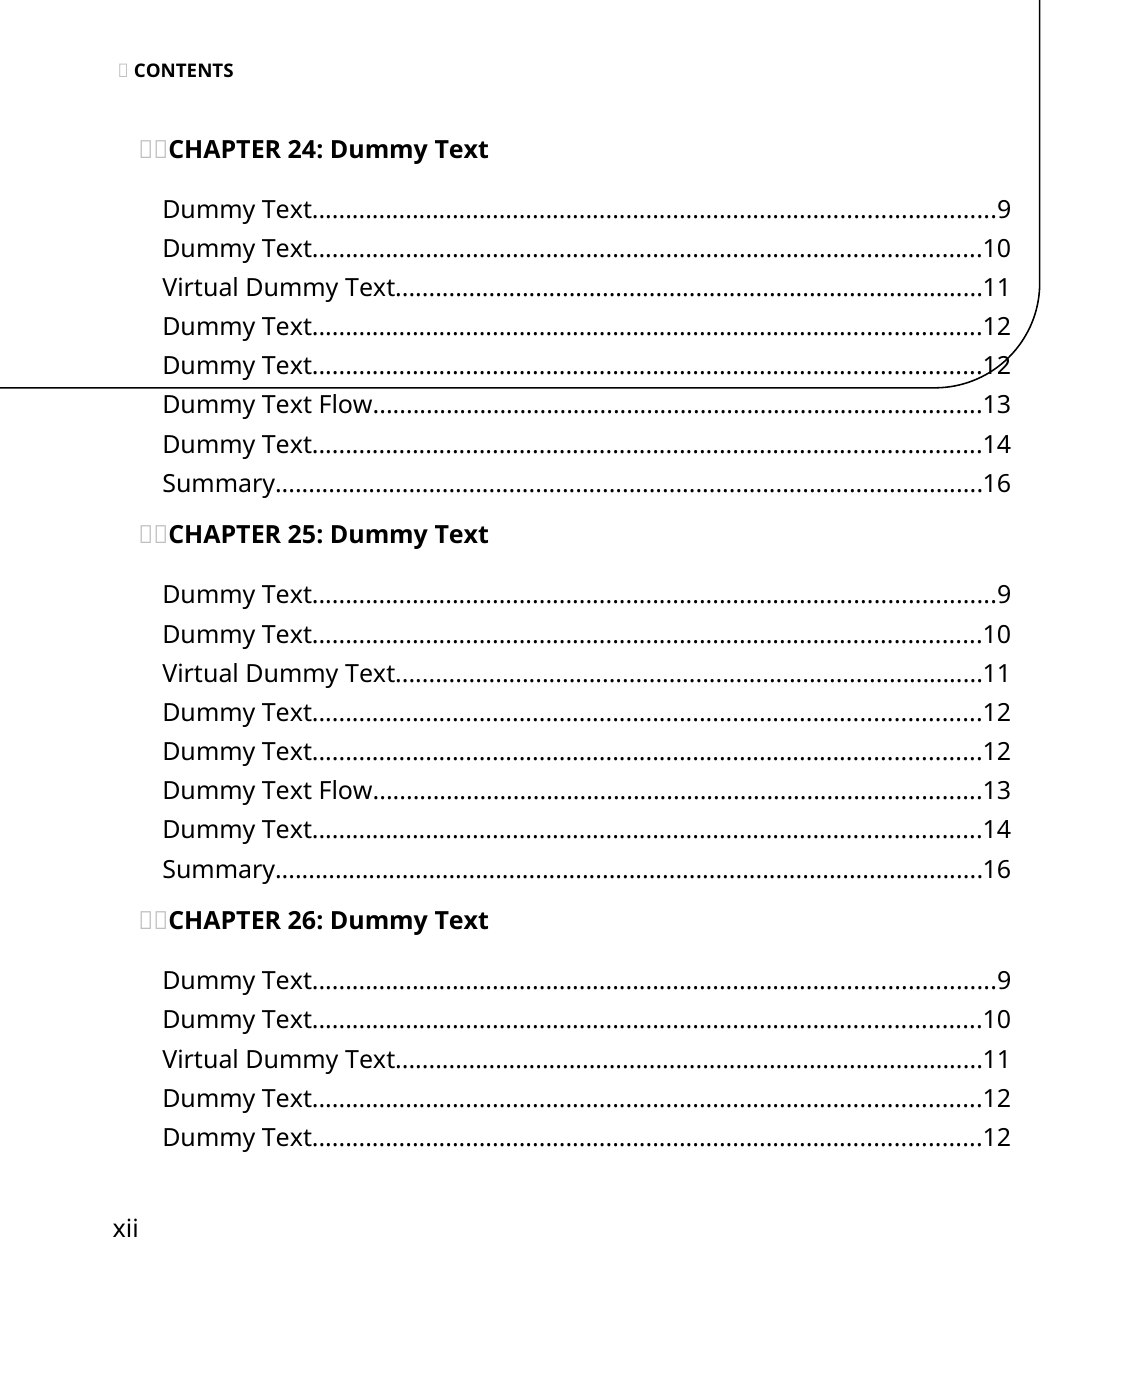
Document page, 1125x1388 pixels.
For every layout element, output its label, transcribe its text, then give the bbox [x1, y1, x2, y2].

text Dummy Text 9 [162, 577, 1050, 611]
text Summary 16 [162, 851, 1050, 885]
text Dummy Text 12 [162, 309, 1050, 343]
text Virtual Dummy Text 11 [162, 1041, 1050, 1075]
text Virtual Dummy Text 11 [162, 655, 1050, 689]
text Summary 16 [162, 465, 1050, 499]
text Dummy Text 12 [162, 1119, 1050, 1154]
text Dummy Text 14 [162, 812, 1050, 846]
text Dummy Text Flow 13 [162, 773, 1050, 807]
text Dummy Text 9 [162, 963, 1050, 997]
text CHAPTER 26: Dummy Text 281 [138, 903, 1050, 937]
text Dummy Text 12 [162, 694, 1050, 729]
text Dummy Text 9 [162, 191, 1050, 225]
text Dummy Text 12 [162, 1080, 1050, 1114]
text Dummy Text Flow 13 [162, 387, 1050, 421]
text Dummy Text 10 [162, 230, 1050, 264]
text Dummy Text 12 [162, 348, 1050, 382]
text CHAPTER 25: Dummy Text 263 [138, 517, 1050, 551]
text CHAPTER 24: Dummy Text 245 [138, 131, 1050, 165]
text Dummy Text 12 [162, 734, 1050, 768]
text Dummy Text 10 [162, 1002, 1050, 1036]
text Dummy Text 10 [162, 616, 1050, 650]
text Dummy Text 14 [162, 426, 1050, 460]
text Virtual Dummy Text 11 [162, 269, 1050, 304]
